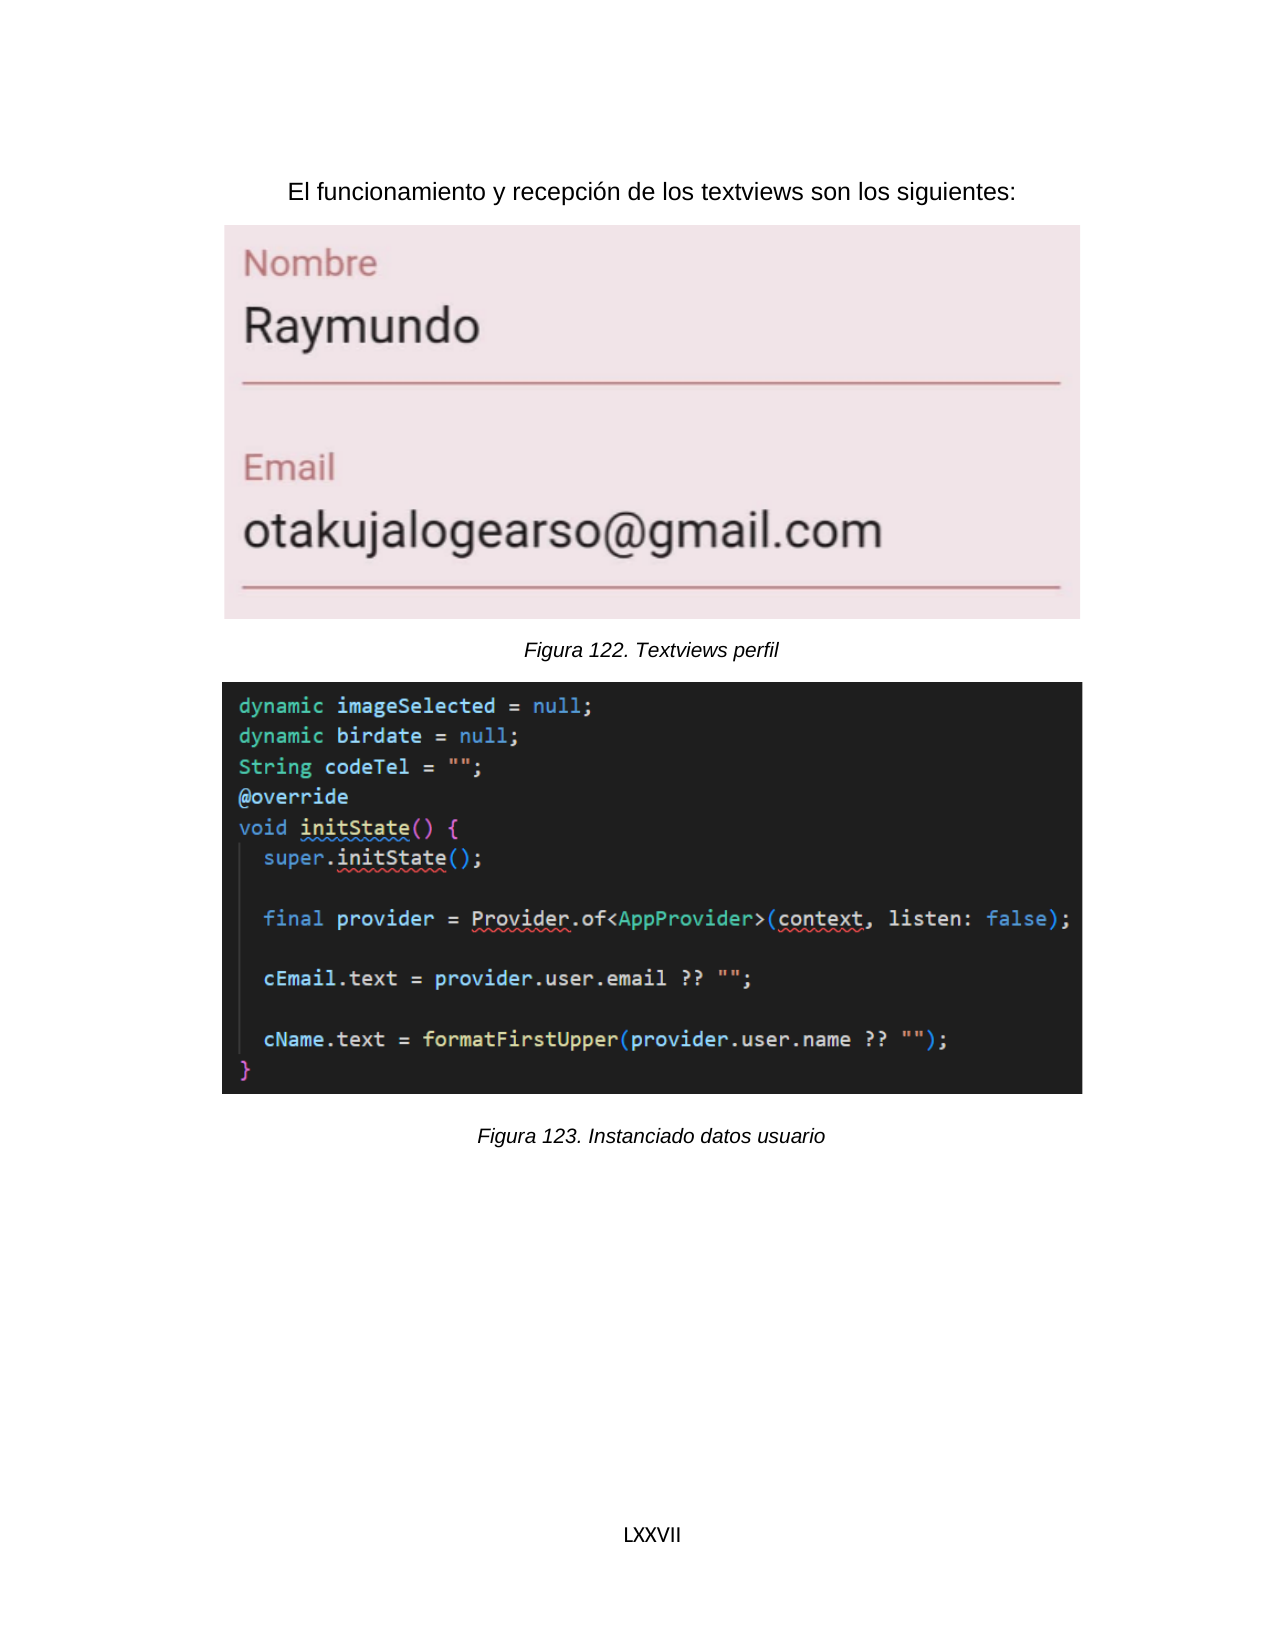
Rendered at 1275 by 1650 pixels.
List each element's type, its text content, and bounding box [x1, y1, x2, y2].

text El funcionamiento y recepción de los textviews son los siguientes: [177, 177, 1127, 206]
text Figura 123. Instanciado datos usuario [177, 1124, 1127, 1148]
text Figura 122. Textviews perfil [177, 637, 1127, 661]
picture [222, 682, 1083, 1094]
picture [224, 225, 1081, 619]
